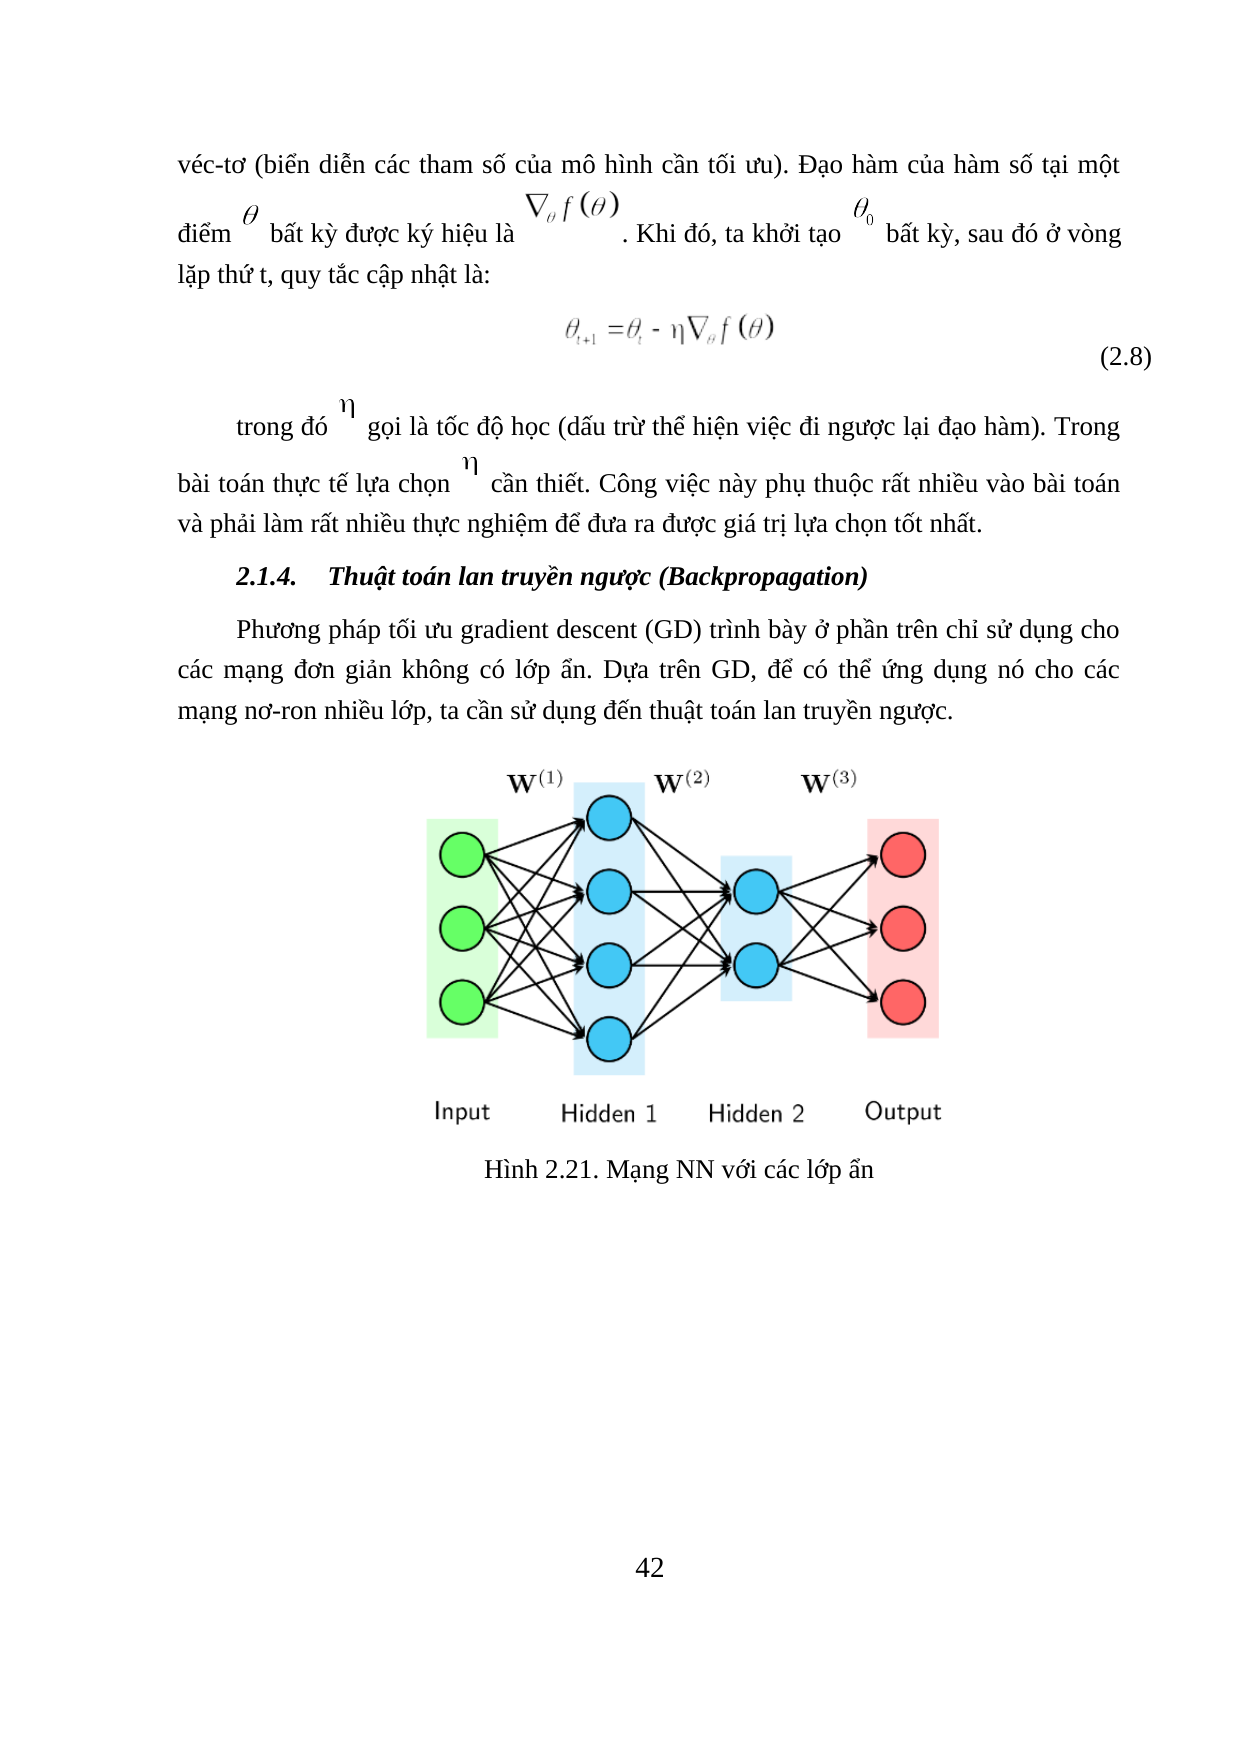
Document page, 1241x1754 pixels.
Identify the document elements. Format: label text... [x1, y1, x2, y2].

picture [402, 746, 956, 1131]
text Phương pháp tối ưu gradient descent (GD) trình bày ở phần trên chỉ sử dụng cho các mạng đơn giản không có lớp ẩn. Dựa trên GD, để có thể ứng dụng nó cho các mạng nơ-ron nhiều lớp, ta cần sử dụng đến thuật toán lan truyền ngược. [177, 613, 1122, 725]
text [177, 148, 1122, 289]
text trong đó gọi là tốc độ học (dấu trừ thể hiện việc đi ngược lại đạo hàm). Trong bài toán thực tế lựa chọn cần thiết. Công việc này phụ thuộc rất nhiều vào bài toán và phải làm rất nhiều thực nghiệm để đưa ra được giá trị lựa chọn tốt nhất. [177, 393, 1122, 538]
text (2.8) [177, 311, 1122, 371]
subtitle Thuật toán lan truyền ngược (Backpropagation) [177, 560, 1122, 591]
